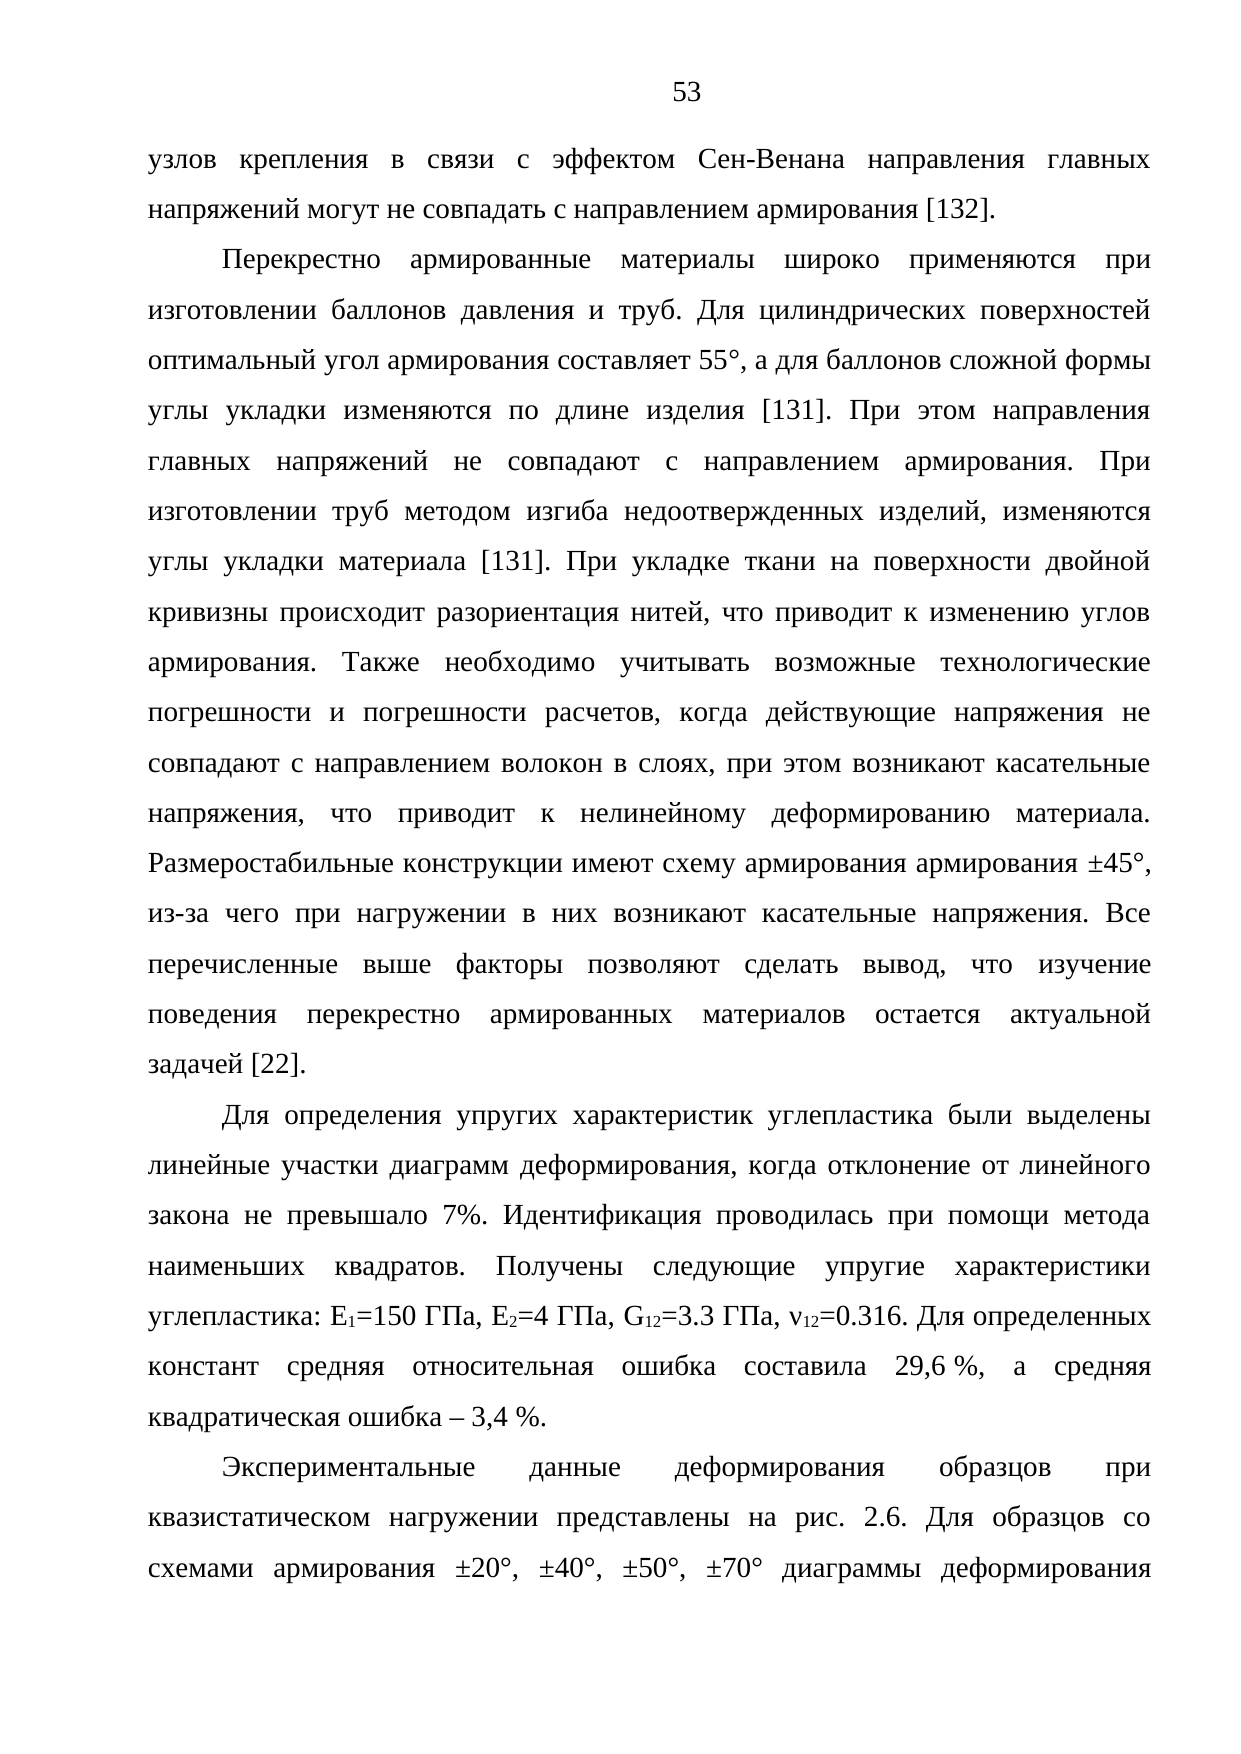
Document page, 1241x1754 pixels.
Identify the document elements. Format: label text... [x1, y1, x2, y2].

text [148, 141, 1152, 225]
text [148, 1449, 1152, 1583]
text Перекрестно армированные материалы широко применяются при изготовлении баллонов давления и труб. Для цилиндрических поверхностей оптимальный угол армирования составляет 55°, а для баллонов сложной формы углы укладки изменяются по длине изделия [131]. При этом направления главных напряжений не совпадают с направлением армирования. При изготовлении труб методом изгиба недоотвержденных изделий, изменяются углы укладки материала [131]. При укладке ткани на поверхности двойной кривизны происходит разориентация нитей, что приводит к изменению углов армирования. Также необходимо учитывать возможные технологические погрешности и погрешности расчетов, когда действующие напряжения не совпадают с направлением волокон в слоях, при этом возникают касательные напряжения, что приводит к нелинейному деформированию материала. Размеростабильные конструкции имеют схему армирования армирования ±45°, из-за чего при нагружении в них возникают касательные напряжения. Все перечисленные выше факторы позволяют сделать вывод, что изучение поведения перекрестно армированных материалов остается актуальной задачей [22]. [148, 242, 1152, 1080]
text Для определения упругих характеристик углепластика были выделены линейные участки диаграмм деформирования, когда отклонение от линейного закона не превышало 7%. Идентификация проводилась при помощи метода наименьших квадратов. Получены следующие упругие характеристики углепластика: E1=150 ГПа, E2=4 ГПа, G12=3.3 ГПа, ν12=0.316. Для определенных констант средняя относительная ошибка составила 29,6 %, а средняя квадратическая ошибка – 3,4 %. [148, 1097, 1152, 1432]
